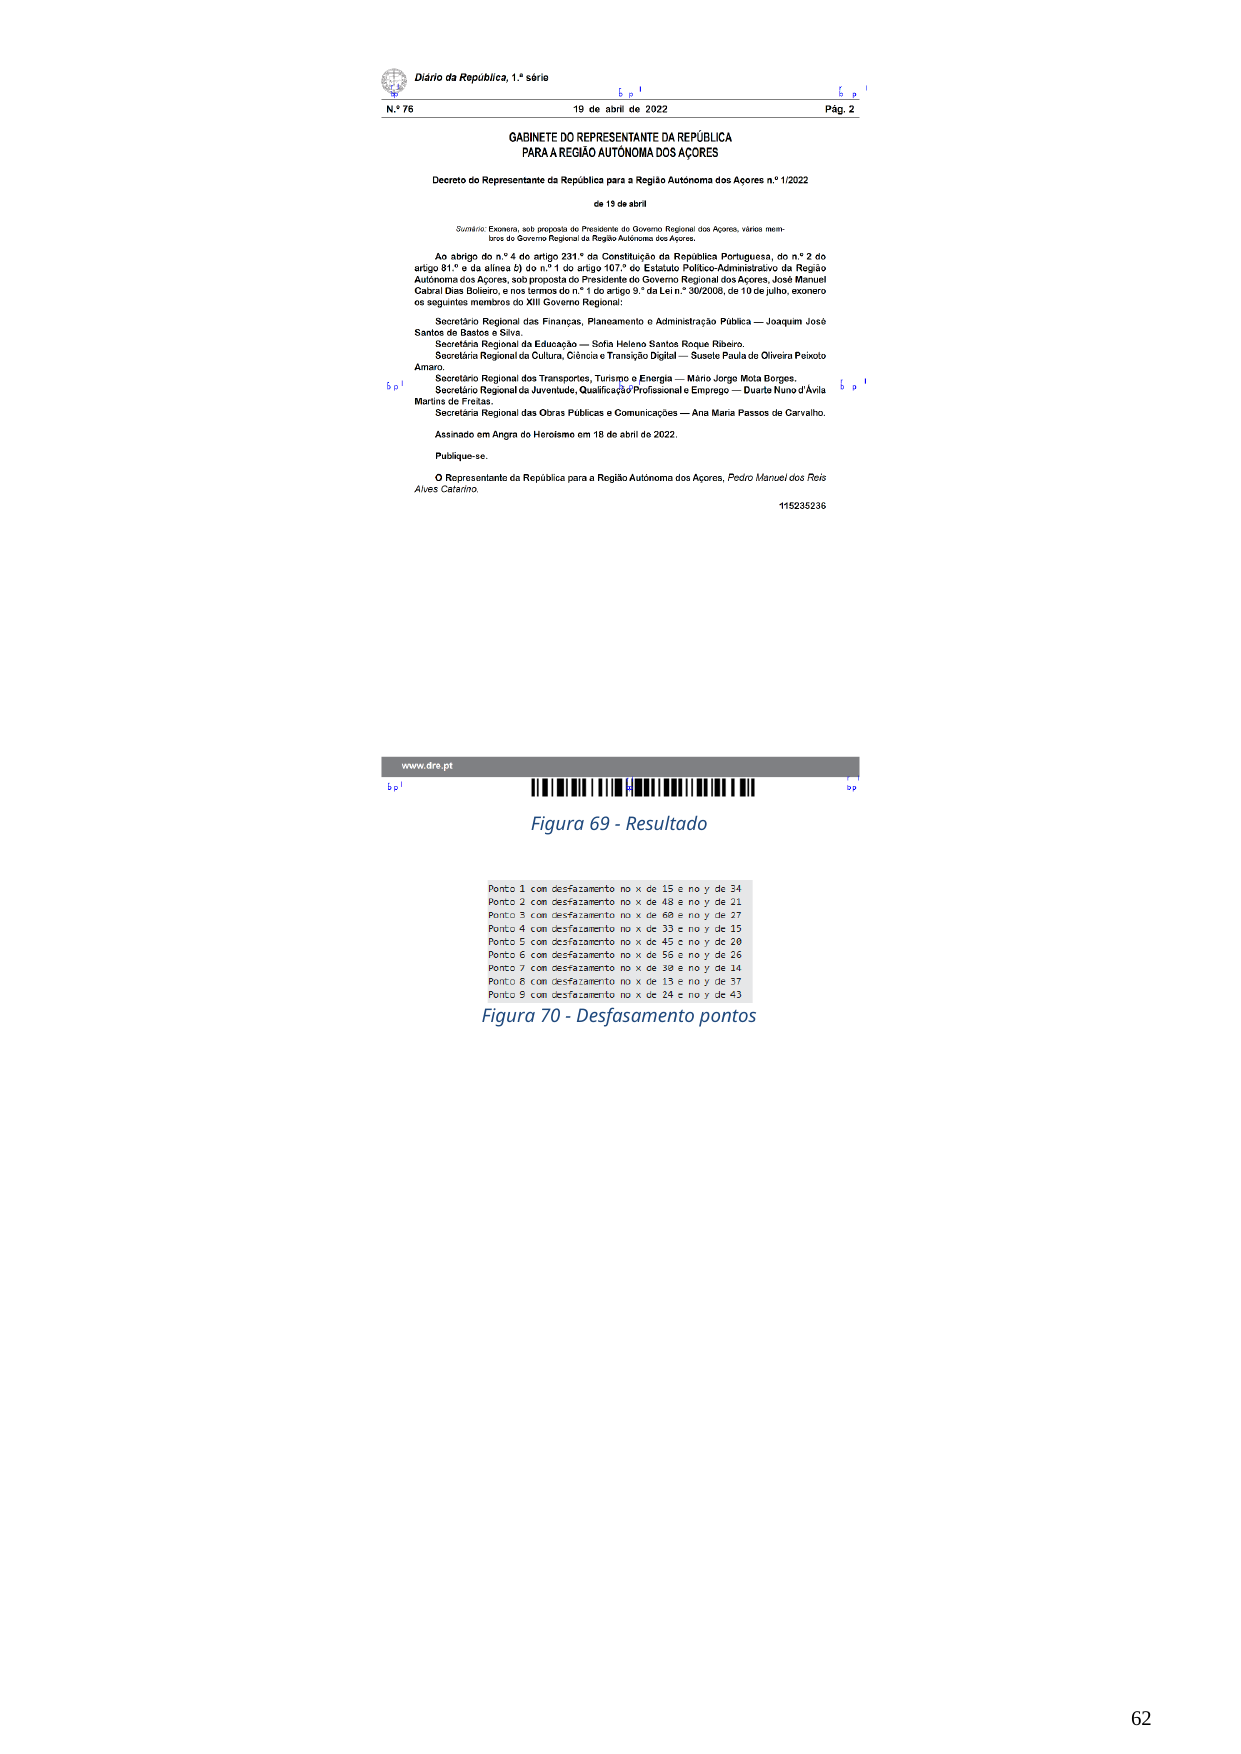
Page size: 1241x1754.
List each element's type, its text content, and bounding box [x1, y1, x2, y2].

picture [350, 47, 890, 810]
text Figura 69 - Resultado [89, 810, 1152, 835]
text Figura 70 - Desfasamento pontos [89, 1003, 1152, 1028]
picture [487, 880, 753, 1003]
